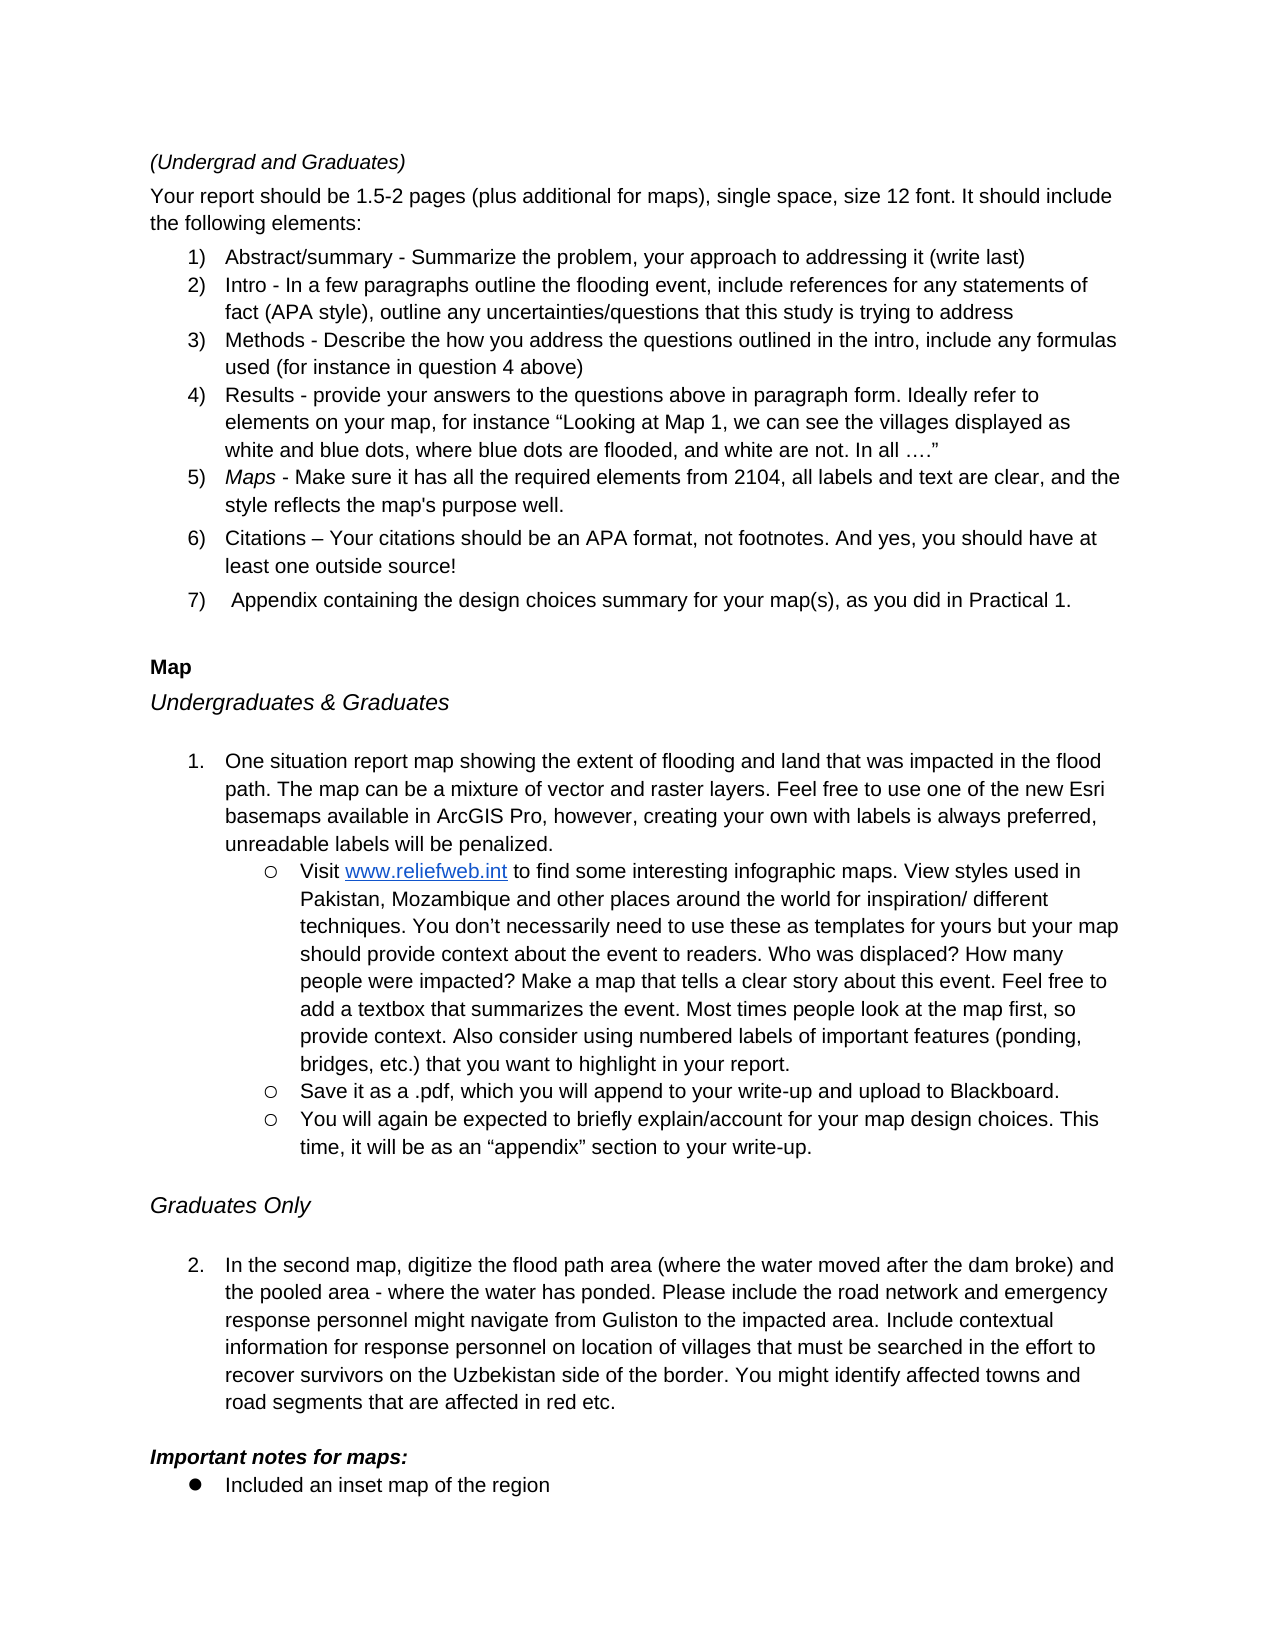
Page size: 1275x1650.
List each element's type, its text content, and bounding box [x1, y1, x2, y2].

list In the second map, digitize the flood path area (where the water moved after the dam broke) and the pooled area - where the water has ponded. Please include the road network and emergency response personnel might navigate from Guliston to the impacted area. Include contextual information for response personnel on location of villages that must be searched in the effort to recover survivors on the Uzbekistan side of the border. You might identify affected towns and road segments that are affected in red etc. [187, 1253, 1125, 1414]
list Appendix containing the design choices summary for your map(s), as you did in Practical 1. [187, 587, 1125, 611]
list One situation report map showing the extent of flooding and land that was impacted in the flood path. The map can be a mixture of vector and raster layers. Feel free to use one of the new Esri basemaps available in ArcGIS Pro, however, creating your own with labels is always preferred, unreadable labels will be penalized. [187, 749, 1125, 856]
list Save it as a .pdf, which you will append to your write-up and upload to Blackboard. [262, 1079, 1125, 1103]
list Included an inset map of the region [187, 1473, 1125, 1497]
text Your report should be 1.5-2 pages (plus additional for maps), single space, size 12 font. It should include the following elements: [150, 184, 1125, 235]
text Important notes for maps: [150, 1445, 1125, 1469]
list Abstract/summary - Summarize the problem, your approach to addressing it (write last) [187, 245, 1125, 269]
list Citations – Your citations should be an APA format, not footnotes. And yes, you should have at least one outside source! [187, 526, 1125, 578]
subtitle Map [150, 655, 1125, 679]
list You will again be expected to briefly explain/account for your map design choices. This time, it will be as an “appendix” section to your write-up. [262, 1107, 1125, 1158]
list Intro - In a few paragraphs outline the flooding event, include references for any statements of fact (APA style), outline any uncertainties/questions that this study is trying to address [187, 272, 1125, 324]
text Graduates Only [150, 1192, 1125, 1218]
list Results - provide your answers to the questions above in paragraph form. Ideally refer to elements on your map, for instance “Looking at Map 1, we can see the villages displayed as white and blue dots, where blue dots are flooded, and white are not. In all ….” [187, 382, 1125, 461]
text (Undergrad and Graduates) [150, 150, 1125, 174]
list Maps - Make sure it has all the required elements from 2104, all labels and text are clear, and the style reflects the map's purpose well. [187, 465, 1125, 516]
list Methods - Describe the how you address the questions outlined in the intro, include any formulas used (for instance in question 4 above) [187, 327, 1125, 379]
text Undergraduates & Graduates [150, 689, 1125, 715]
list Visit www.reliefweb.int to find some interesting infographic maps. View styles used in Pakistan, Mozambique and other places around the world for inspiration/ different techniques. You don’t necessarily need to use these as templates for yours but your map should provide context about the event to readers. Who was displaced? How many people were impacted? Make a map that tells a clear story about this event. Feel free to add a textbox that summarizes the event. Most times people look at the map first, so provide context. Also consider using numbered labels of important features (ponding, bridges, etc.) that you want to highlight in your report. [262, 859, 1125, 1076]
